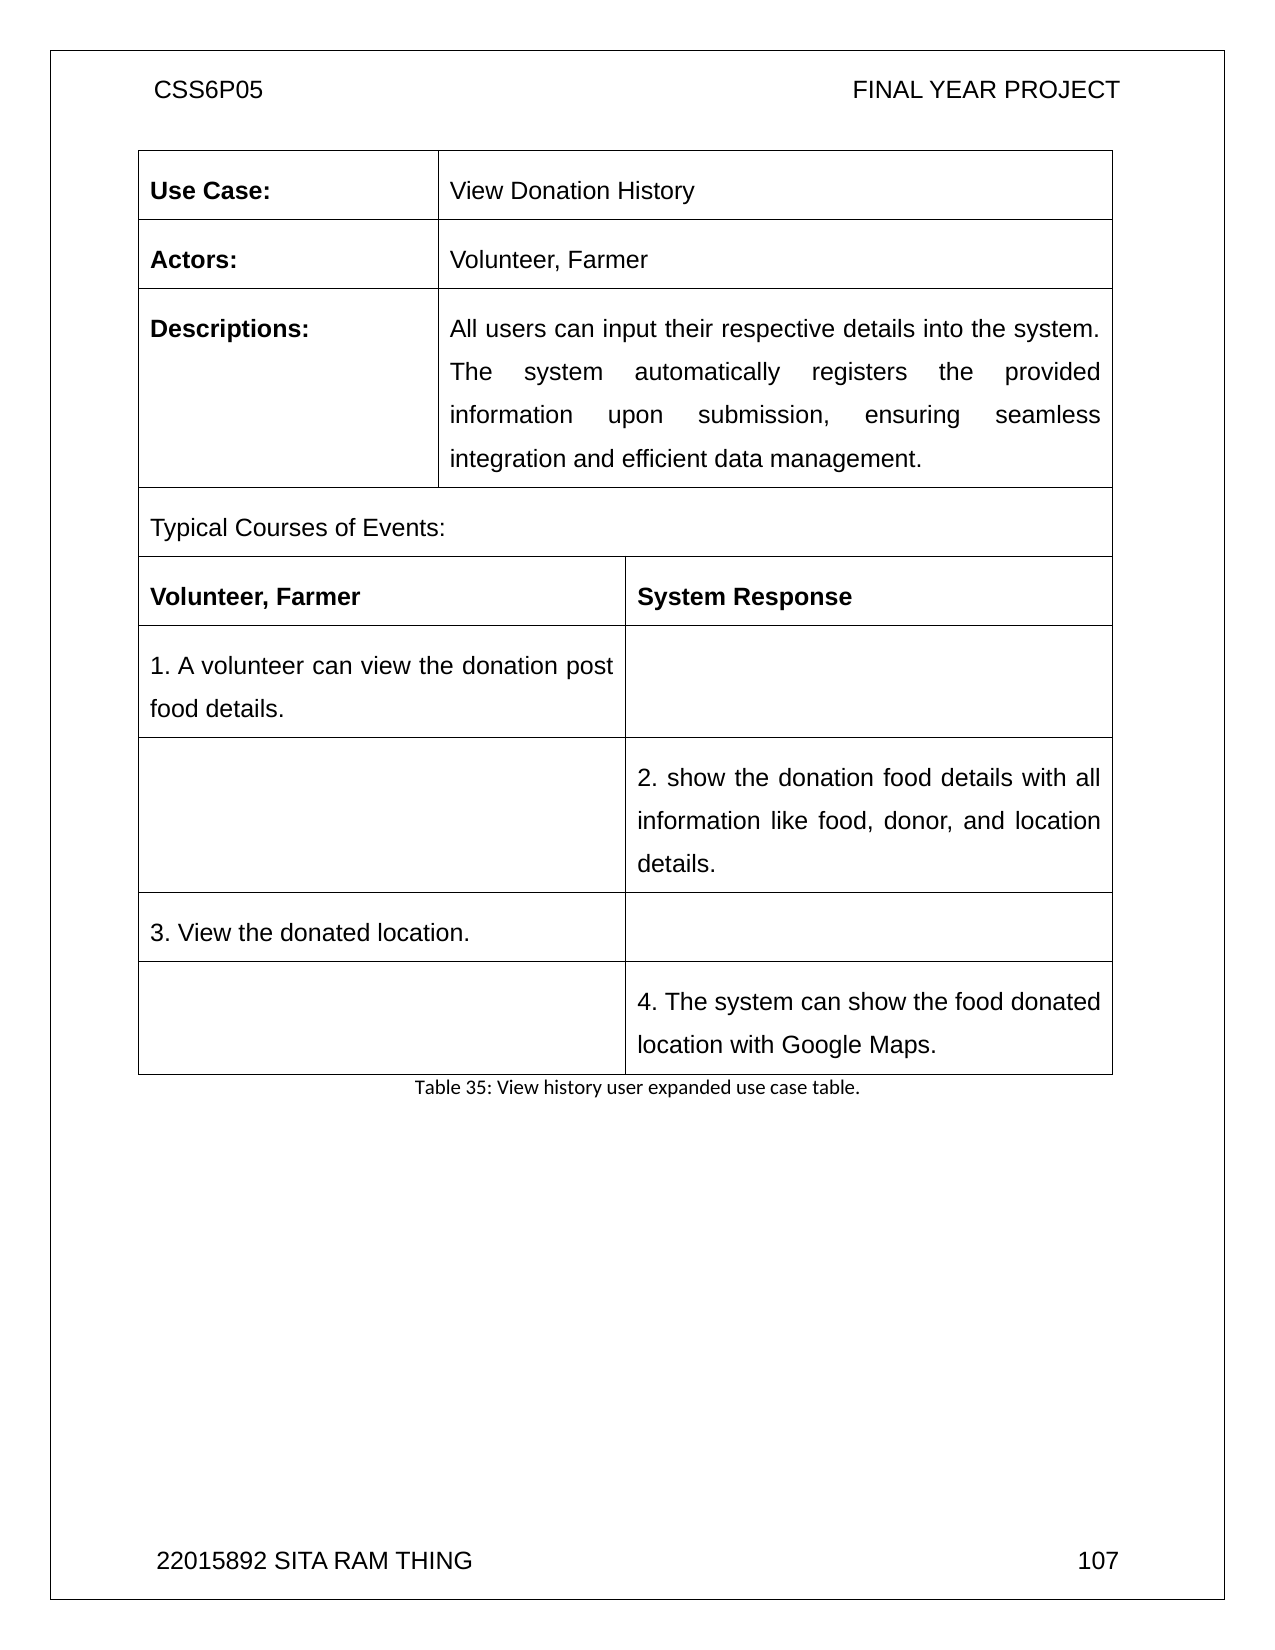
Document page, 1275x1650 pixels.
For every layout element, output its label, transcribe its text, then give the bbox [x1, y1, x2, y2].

table_cell [139, 962, 625, 1073]
text Table 35: View history user expanded use case table. [150, 1074, 1125, 1100]
table_cell Descriptions: [139, 289, 438, 487]
table_cell Actors: [139, 220, 438, 288]
table_cell [139, 738, 625, 892]
table_cell [626, 626, 1112, 737]
table_header View Donation History [439, 151, 1112, 219]
table_cell 1. A volunteer can view the donation post food details. [139, 626, 625, 737]
table_cell Volunteer, Farmer [439, 220, 1112, 288]
table_cell Volunteer, Farmer [139, 557, 625, 625]
table_cell [626, 893, 1112, 961]
table_cell System Response [626, 557, 1112, 625]
table_cell 3. View the donated location. [139, 893, 625, 961]
table_cell 4. The system can show the food donated location with Google Maps. [626, 962, 1112, 1073]
table_cell 2. show the donation food details with all information like food, donor, and location details. [626, 738, 1112, 892]
table_header Use Case: [139, 151, 438, 219]
table_cell Typical Courses of Events: [139, 488, 1112, 556]
table_cell All users can input their respective details into the system. The system automatically registers the provided information upon submission, ensuring seamless integration and efficient data management. [439, 289, 1112, 487]
